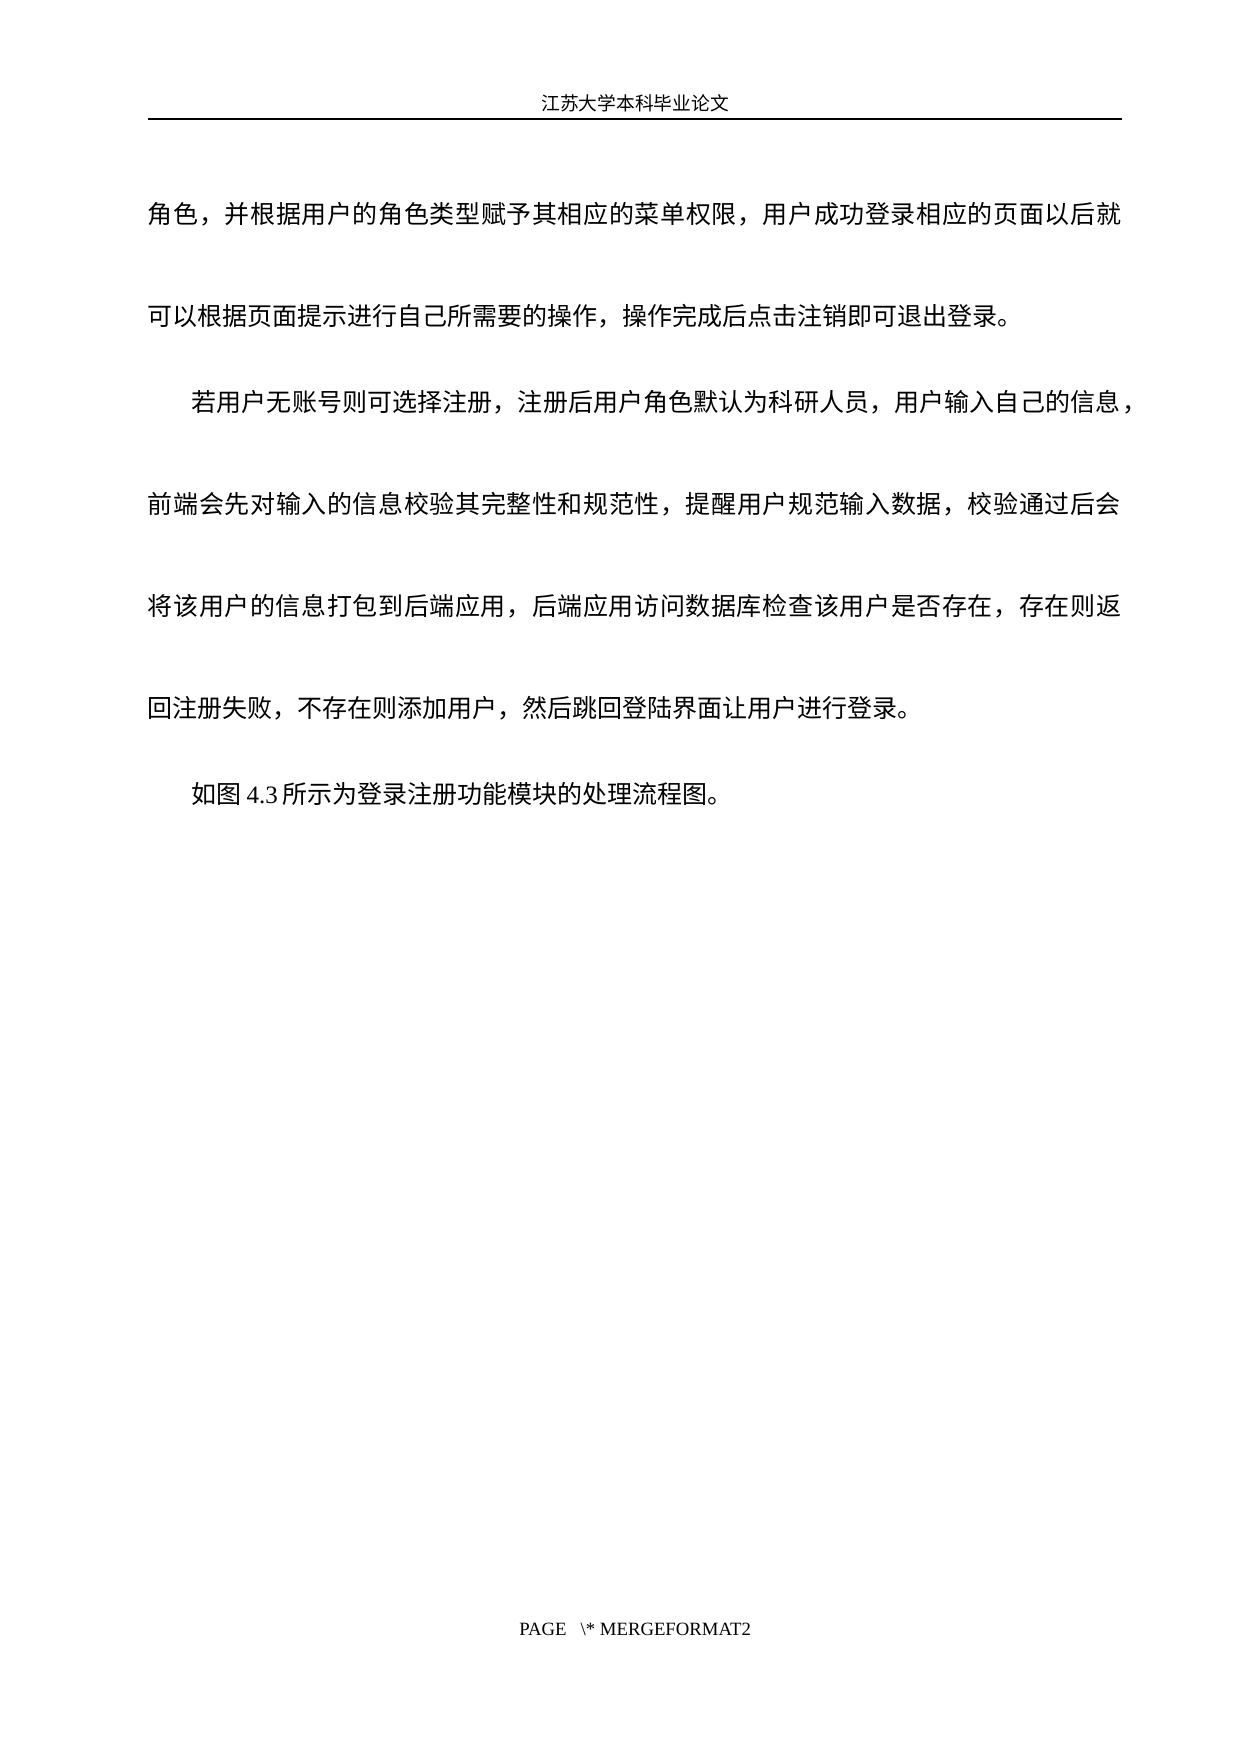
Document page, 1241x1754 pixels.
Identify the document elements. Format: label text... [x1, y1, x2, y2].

text 如图4.3所示为登录注册功能模块的处理流程图。 [148, 758, 1122, 826]
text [148, 179, 1122, 348]
text 若用户无账号则可选择注册，注册后用户角色默认为科研人员，用户输入自己的信息，前端会先对输入的信息校验其完整性和规范性，提醒用户规范输入数据，校验通过后会将该用户的信息打包到后端应用，后端应用访问数据库检查该用户是否存在，存在则返回注册失败，不存在则添加用户，然后跳回登陆界面让用户进行登录。 [148, 367, 1122, 740]
